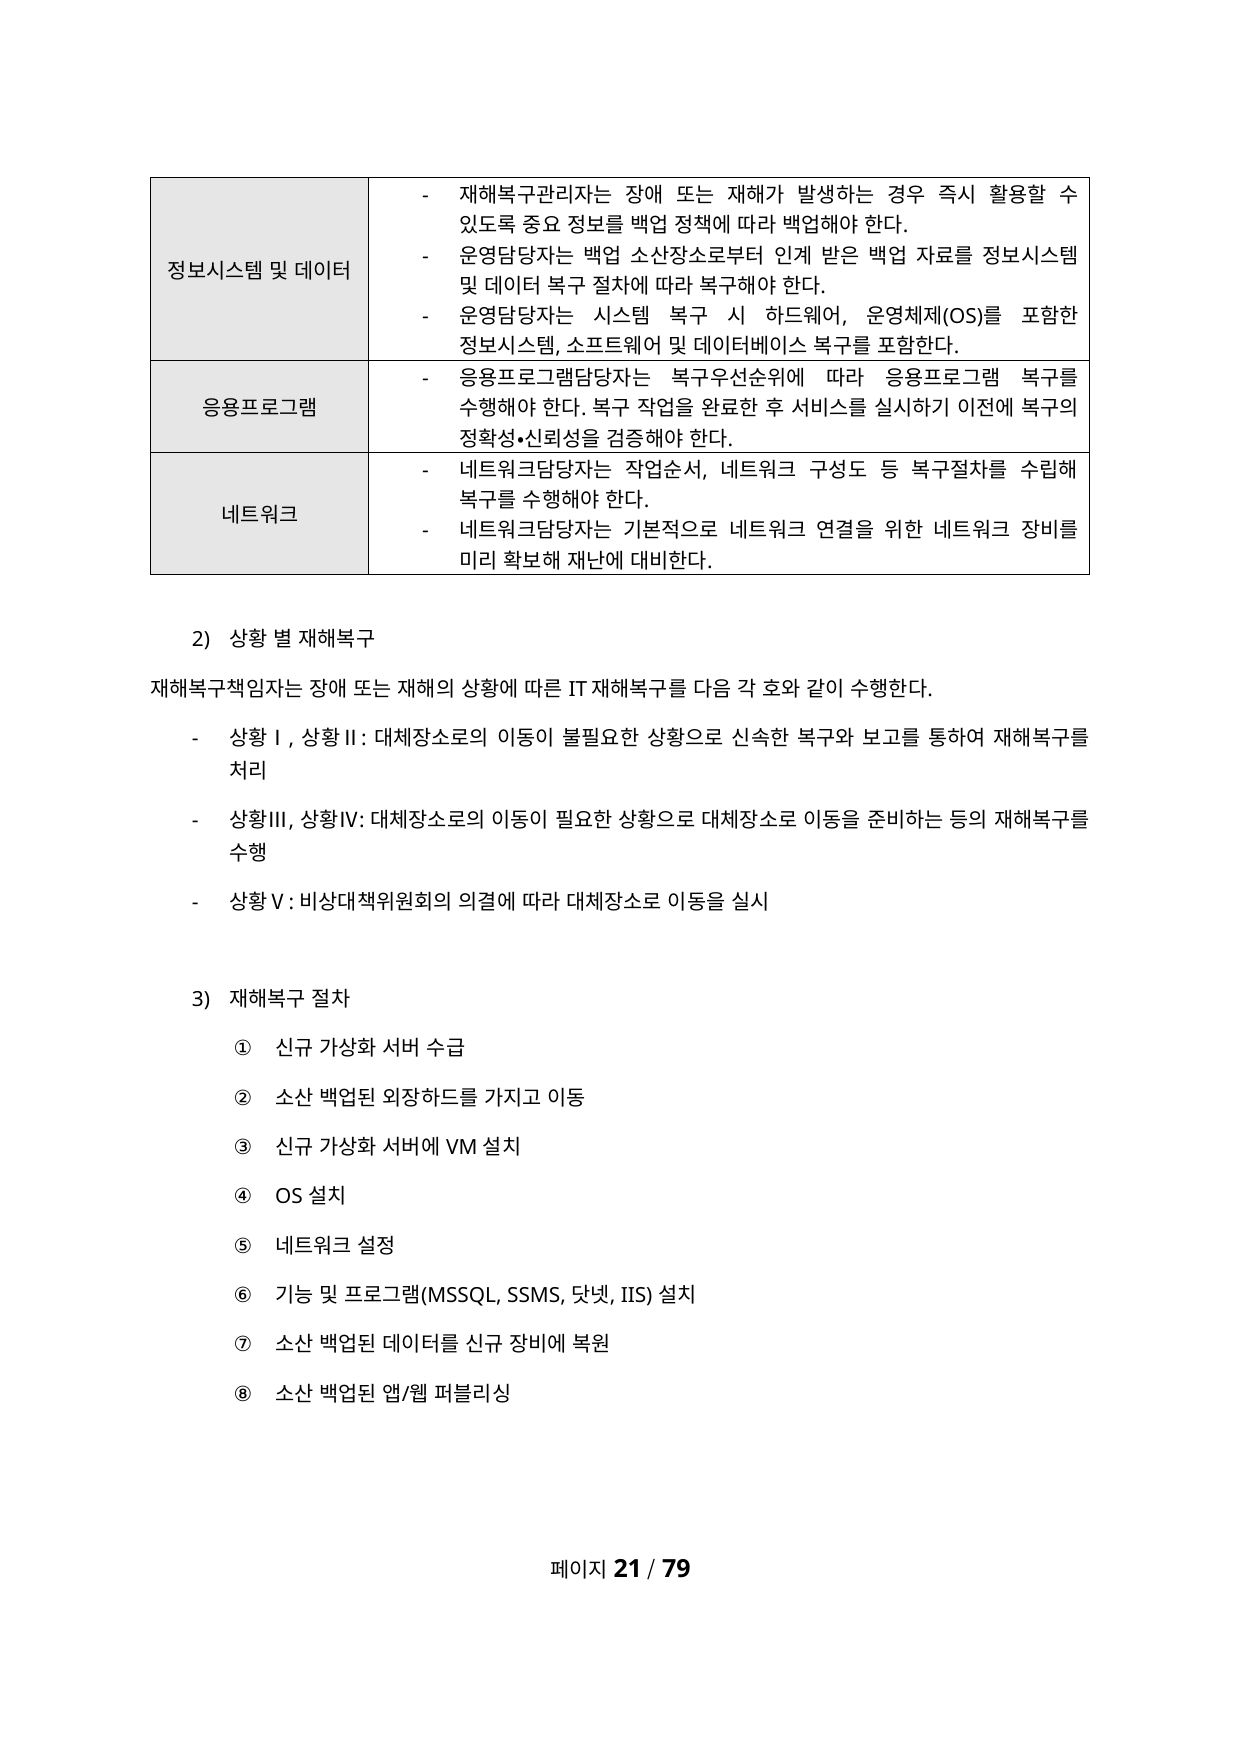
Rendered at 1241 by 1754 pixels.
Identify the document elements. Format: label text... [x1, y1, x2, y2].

list 소산 백업된 데이터를 신규 장비에 복원 [233, 1328, 1090, 1358]
list 상황Ⅰ, 상황Ⅱ: 대체장소로의 이동이 불필요한 상황으로 신속한 복구와 보고를 통하여 재해복구를 처리 [192, 721, 1090, 784]
table_header 재해복구관리자는 장애 또는 재해가 발생하는 경우 즉시 활용할 수 있도록 중요 정보를 백업 정책에 따라 백업해야 한다. 운영담당자는 백업 소산장소로부터 인계 받은 백업 자료를 정보시스템 및 데이터 복구 절차에 따라 복구해야 한다. 운영담당자는 시스템 복구 시 하드웨어, 운영체제(OS)를 포함한 정보시스템, 소프트웨어 및 데이터베이스 복구를 포함한다. [369, 178, 1089, 360]
table_cell 네트워크담당자는 작업순서, 네트워크 구성도 등 복구절차를 수립해 복구를 수행해야 한다. 네트워크담당자는 기본적으로 네트워크 연결을 위한 네트워크 장비를 미리 확보해 재난에 대비한다. [369, 453, 1089, 574]
list 재해복구 절차 [192, 982, 1090, 1012]
table_header 정보시스템 및 데이터 [151, 178, 368, 360]
list 소산 백업된 외장하드를 가지고 이동 [233, 1081, 1090, 1111]
list 상황Ⅴ: 비상대책위원회의 의결에 따라 대체장소로 이동을 실시 [192, 885, 1090, 916]
text 재해복구책임자는 장애 또는 재해의 상황에 따른 IT재해복구를 다음 각 호와 같이 수행한다. [150, 672, 1090, 702]
list 소산 백업된 앱/웹 퍼블리싱 [233, 1377, 1090, 1407]
table_cell 네트워크 [151, 453, 368, 574]
table_cell 응용프로그램 [151, 361, 368, 452]
list OS 설치 [233, 1179, 1090, 1210]
list 기능 및 프로그램(MSSQL, SSMS, 닷넷, IIS) 설치 [233, 1278, 1090, 1309]
list 신규 가상화 서버에 VM 설치 [233, 1130, 1090, 1161]
list 상황Ⅲ, 상황Ⅳ: 대체장소로의 이동이 필요한 상황으로 대체장소로 이동을 준비하는 등의 재해복구를 수행 [192, 803, 1090, 866]
list 상황 별 재해복구 [192, 623, 1090, 653]
table_cell 응용프로그램담당자는 복구우선순위에 따라 응용프로그램 복구를 수행해야 한다. 복구 작업을 완료한 후 서비스를 실시하기 이전에 복구의 정확성•신뢰성을 검증해야 한다. [369, 361, 1089, 452]
list 신규 가상화 서버 수급 [233, 1031, 1090, 1062]
list 네트워크 설정 [233, 1229, 1090, 1259]
